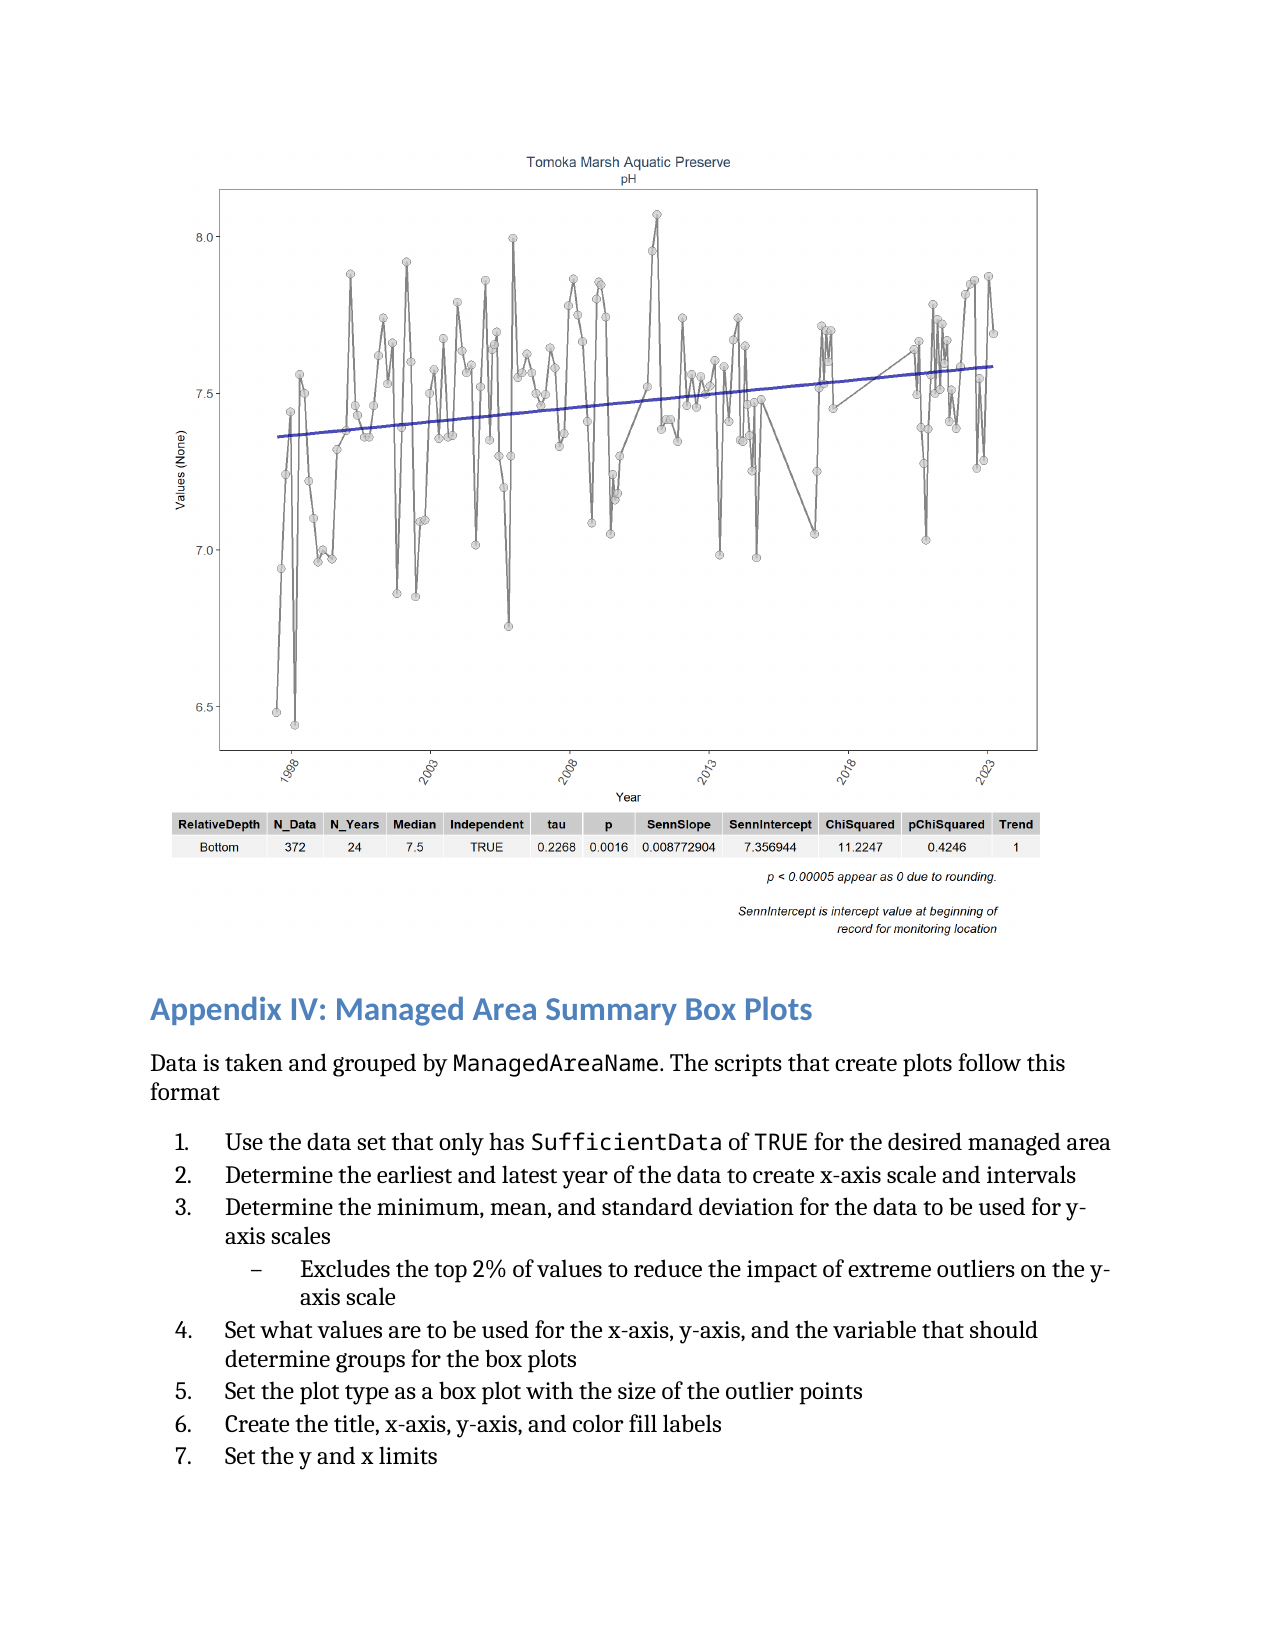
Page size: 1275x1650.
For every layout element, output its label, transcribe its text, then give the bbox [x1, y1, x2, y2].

list Determine the earliest and latest year of the data to create x-axis scale and intervals [175, 1161, 1125, 1189]
subtitle Appendix IV: Managed Area Summary Box Plots [150, 987, 1125, 1028]
list Create the title, x-axis, y-axis, and color fill labels [175, 1409, 1125, 1438]
picture [168, 150, 1044, 938]
list Set the plot type as a box plot with the size of the outlier points [175, 1377, 1125, 1406]
list Determine the minimum, mean, and standard deviation for the data to be used for y-axis scales [175, 1193, 1125, 1251]
list Set the y and x limits [175, 1442, 1125, 1471]
list Use the data set that only has SufficientData of TRUE for the desired managed area [175, 1126, 1125, 1157]
text Data is taken and grouped by ManagedAreaName. The scripts that create plots follow this format [150, 1047, 1125, 1107]
list Excludes the top 2% of values to reduce the impact of extreme outliers on the y-axis scale [250, 1254, 1125, 1312]
list Set what values are to be used for the x-axis, y-axis, and the variable that should determine groups for the box plots [175, 1316, 1125, 1373]
